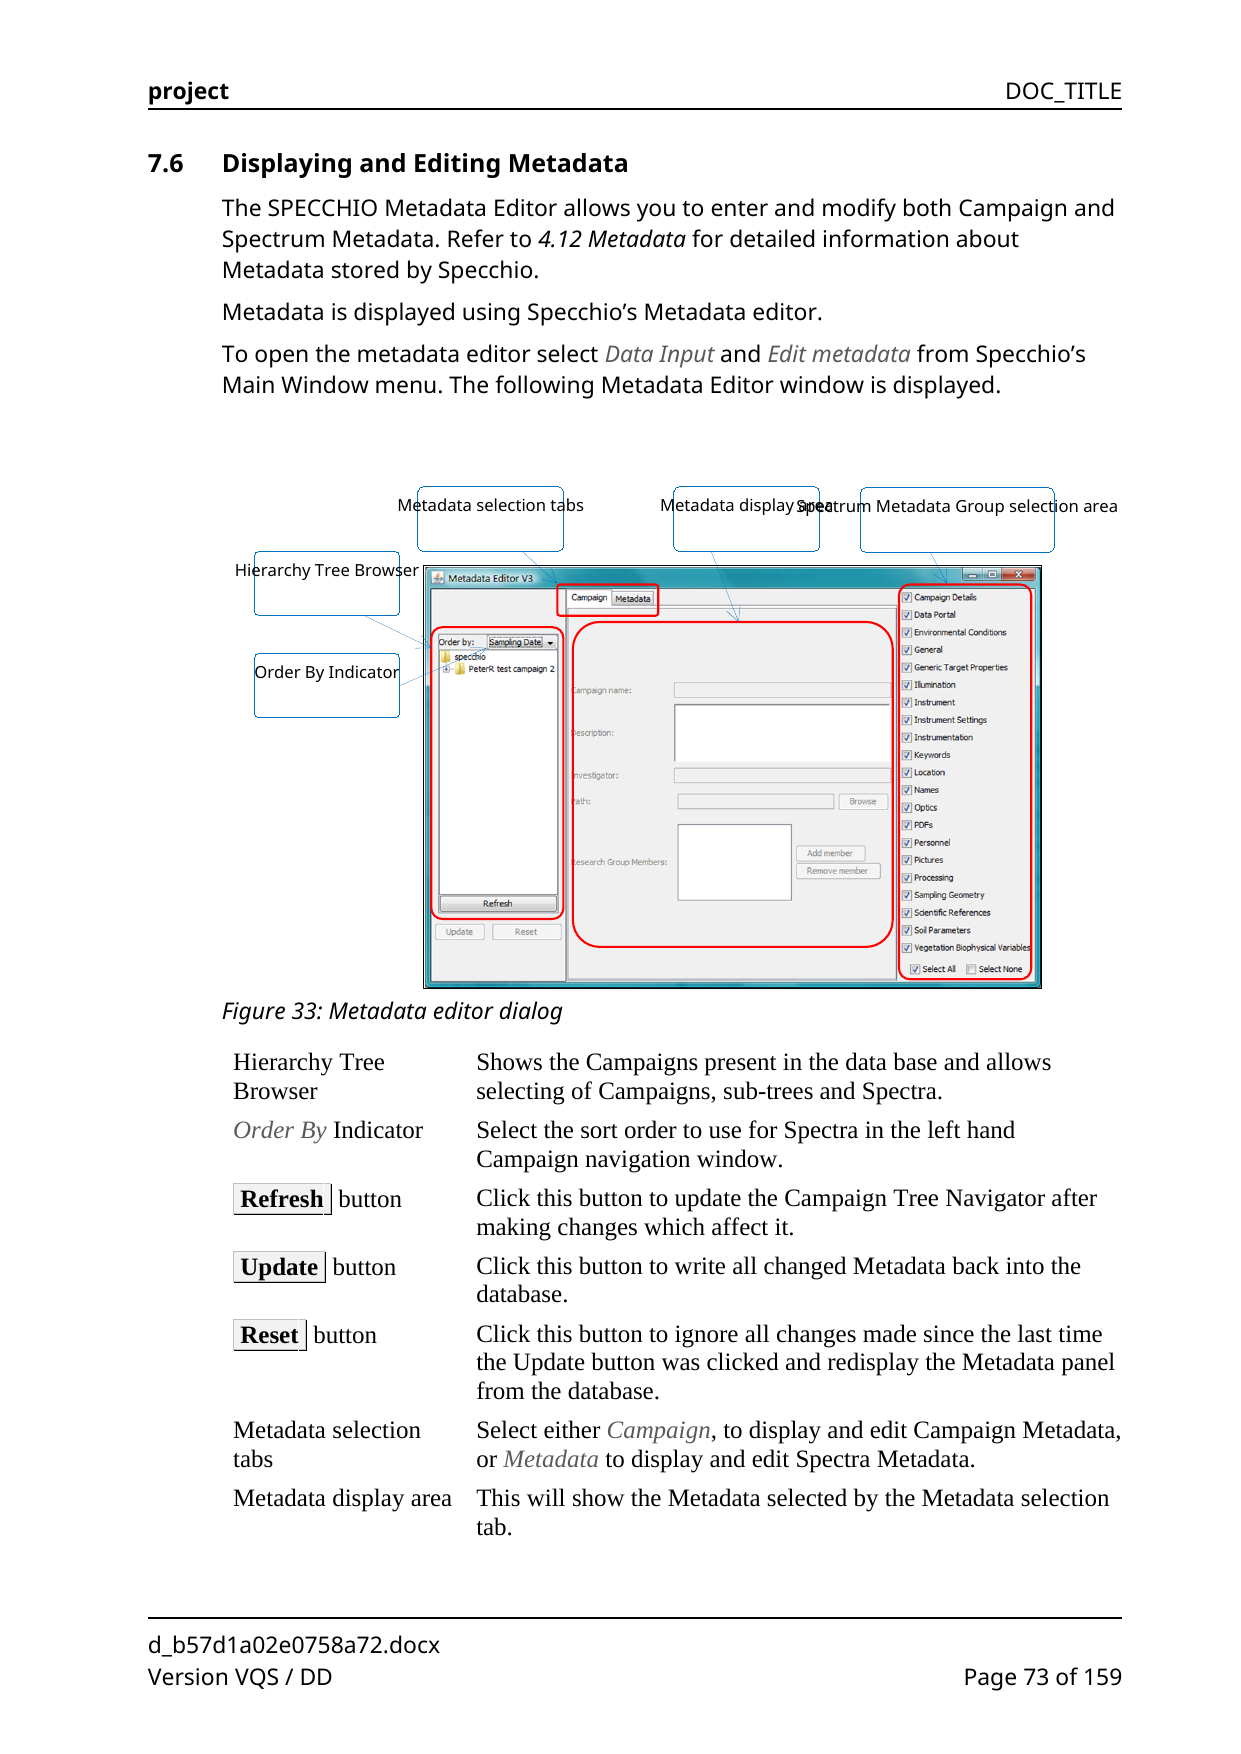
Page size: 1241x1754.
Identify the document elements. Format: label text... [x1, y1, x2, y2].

table_cell Update button [222, 1251, 465, 1319]
table_cell Reset button [222, 1319, 465, 1415]
picture [574, 624, 891, 945]
table_cell Order By Indicator [222, 1115, 465, 1183]
table_cell Click this button to update the Campaign Tree Navigator after making changes which affect it. [465, 1183, 1133, 1251]
table_cell Refresh button [222, 1183, 465, 1251]
text To open the metadata editor select Data Input and Edit metadata from Specchio’s Main Window menu. The following Metadata Editor window is displayed. [222, 338, 1122, 400]
table_cell Click this button to write all changed Metadata back into the database. [465, 1251, 1133, 1319]
picture [433, 629, 562, 917]
table_header Shows the Campaigns present in the data base and allows selecting of Campaigns, sub-trees and Spectra. [465, 1047, 1133, 1115]
table_cell Metadata display area [222, 1483, 465, 1551]
table_cell Select the sort order to use for Spectra in the left hand Campaign navigation window. [465, 1115, 1133, 1183]
table_cell Metadata selection tabs [222, 1415, 465, 1483]
subtitle Editing Metadata [148, 145, 1122, 179]
table_cell Select either Campaign, to display and edit Campaign Metadata, or Metadata to display and edit Spectra Metadata. [465, 1415, 1133, 1483]
picture [901, 586, 1030, 978]
picture [559, 586, 657, 614]
table_cell This will show the Metadata selected by the Metadata selection tab. [465, 1483, 1133, 1551]
picture [424, 566, 1041, 988]
picture [424, 649, 430, 674]
table_cell Click this button to ignore all changes made since the last time the Update button was clicked and redisplay the Metadata panel from the database. [465, 1319, 1133, 1415]
table_header Hierarchy Tree Browser [222, 1047, 465, 1115]
